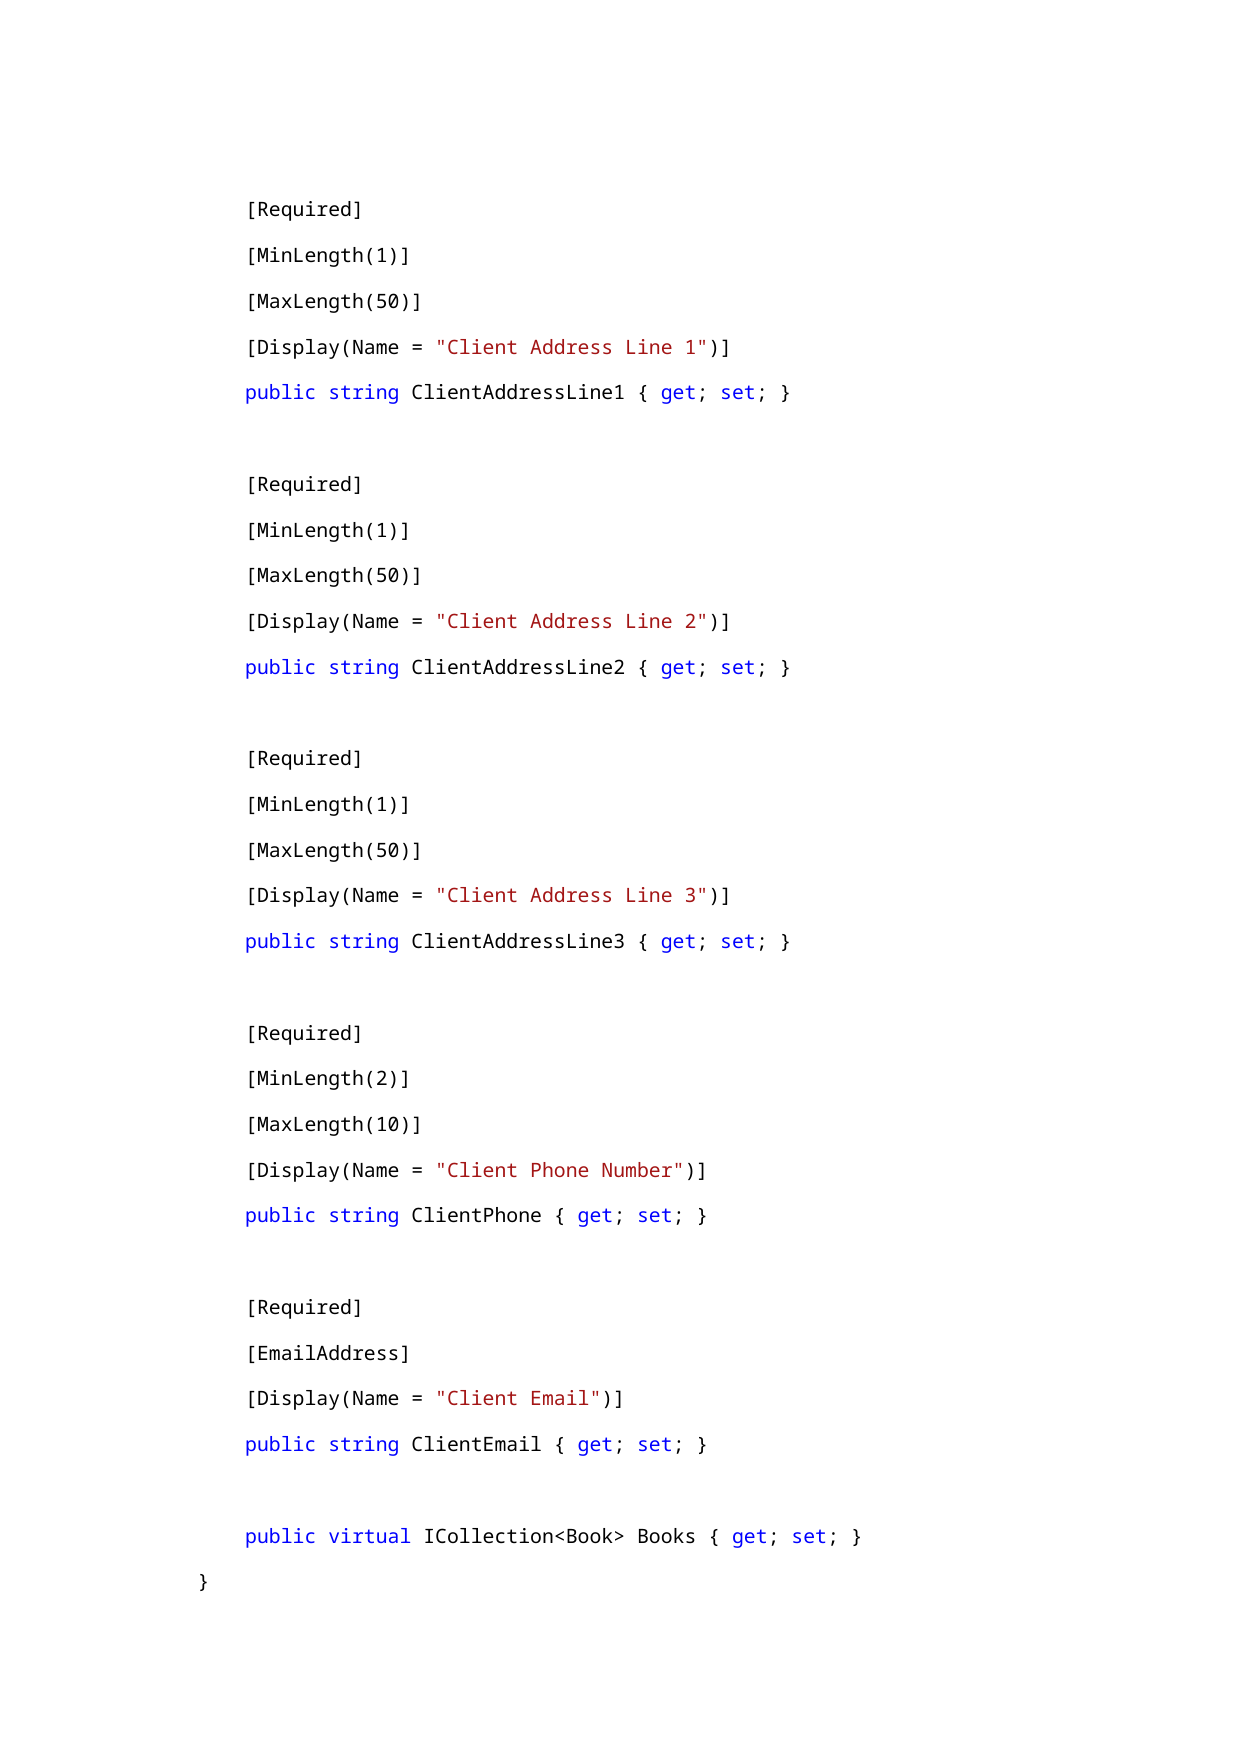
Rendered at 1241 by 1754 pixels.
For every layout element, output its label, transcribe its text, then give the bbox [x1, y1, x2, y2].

text [Display(Name = "Client Address Line 2")] [150, 607, 1090, 634]
text [MaxLength(50)] [150, 836, 1090, 863]
text [MinLength(1)] [150, 516, 1090, 543]
text [EmailAddress] [150, 1339, 1090, 1366]
text public virtual ICollection<Book> Books { get; set; } [150, 1522, 1090, 1549]
text [MinLength(2)] [150, 1064, 1090, 1092]
text public string ClientPhone { get; set; } [150, 1202, 1090, 1229]
text public string ClientAddressLine2 { get; set; } [150, 653, 1090, 680]
text [MinLength(1)] [150, 790, 1090, 817]
text [Required] [150, 744, 1090, 771]
text [Required] [150, 470, 1090, 497]
text [MinLength(1)] [150, 241, 1090, 268]
text [Display(Name = "Client Phone Number")] [150, 1156, 1090, 1183]
text [MaxLength(50)] [150, 287, 1090, 314]
text [Required] [150, 196, 1090, 223]
text public string ClientEmail { get; set; } [150, 1430, 1090, 1457]
text public string ClientAddressLine1 { get; set; } [150, 379, 1090, 406]
text [Display(Name = "Client Email")] [150, 1385, 1090, 1412]
text [Required] [150, 1019, 1090, 1046]
text [MaxLength(50)] [150, 562, 1090, 588]
text [MaxLength(10)] [150, 1110, 1090, 1137]
text [Required] [150, 1293, 1090, 1320]
text [Display(Name = "Client Address Line 1")] [150, 333, 1090, 360]
text } [150, 1568, 1090, 1594]
text [Display(Name = "Client Address Line 3")] [150, 882, 1090, 909]
text public string ClientAddressLine3 { get; set; } [150, 927, 1090, 954]
